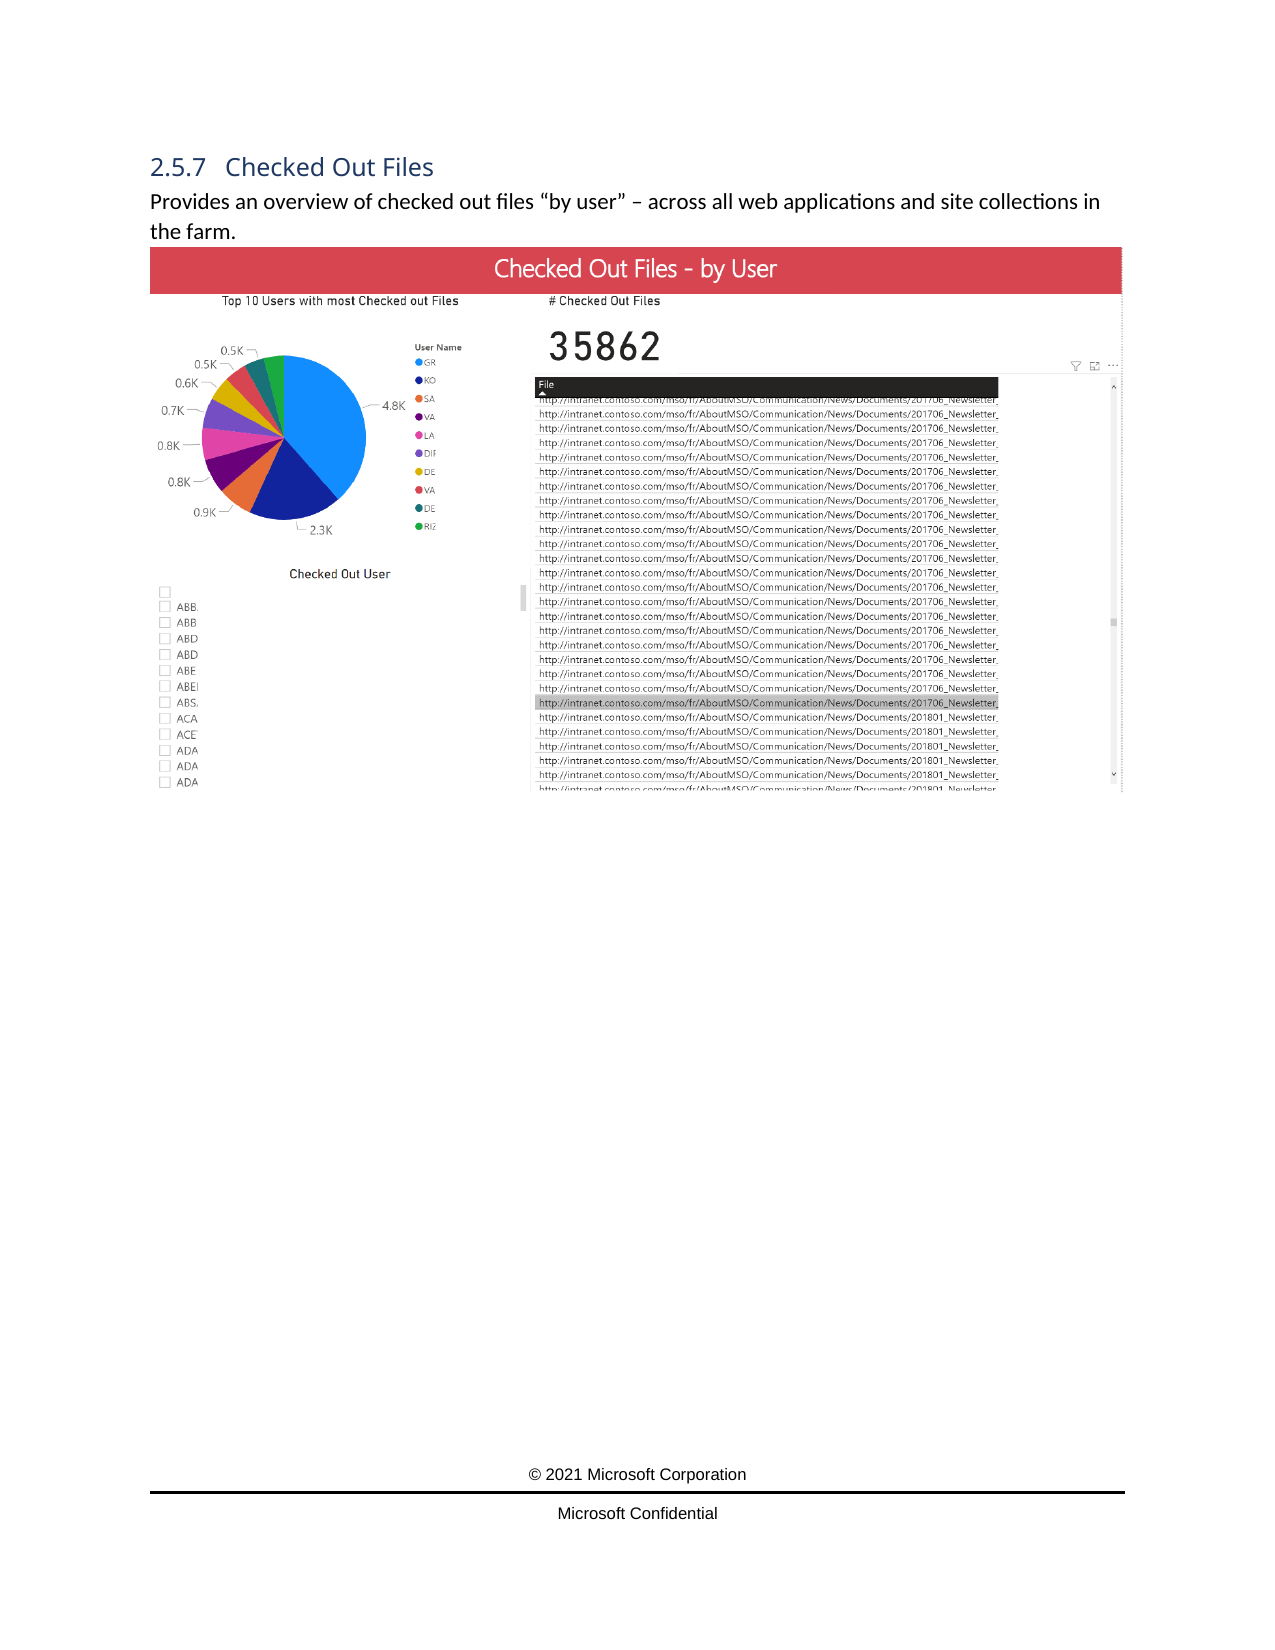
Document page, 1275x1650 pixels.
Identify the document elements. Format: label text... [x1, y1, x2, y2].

picture [150, 247, 1123, 793]
subtitle Checked Out Files [150, 150, 1125, 184]
